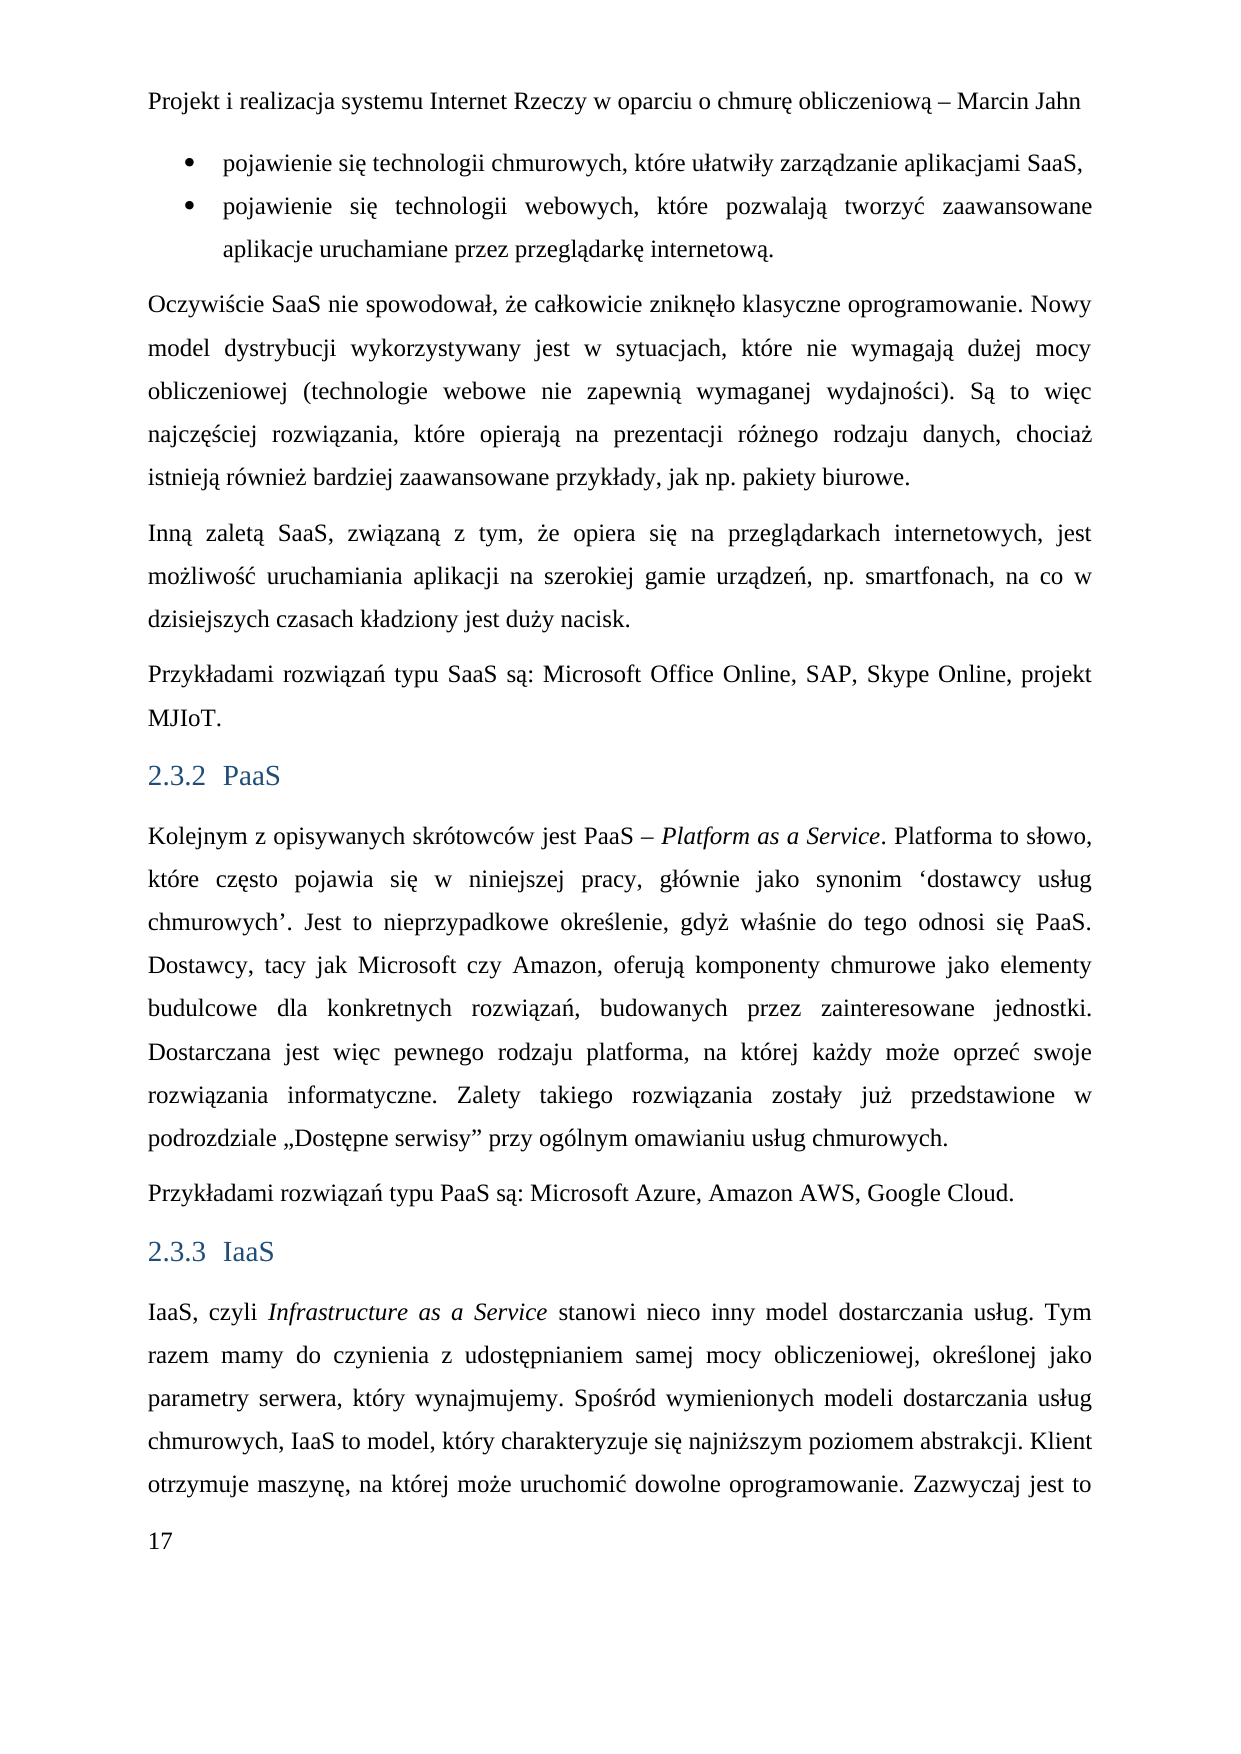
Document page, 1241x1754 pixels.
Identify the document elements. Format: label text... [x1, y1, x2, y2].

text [148, 1297, 1093, 1498]
list pojawienie się technologii chmurowych, które ułatwiły zarządzanie aplikacjami SaaS, [185, 148, 1093, 176]
subtitle PaaS [148, 758, 1093, 792]
text Inną zaletą SaaS, związaną z tym, że opiera się na przeglądarkach internetowych, jest możliwość uruchamiania aplikacji na szerokiej gamie urządzeń, np. smartfonach, na co w dzisiejszych czasach kładziony jest duży nacisk. [148, 518, 1093, 633]
text Przykładami rozwiązań typu PaaS są: Microsoft Azure, Amazon AWS, Google Cloud. [148, 1178, 1093, 1207]
list pojawienie się technologii webowych, które pozwalają tworzyć zaawansowane aplikacje uruchamiane przez przeglądarkę internetową. [185, 191, 1093, 263]
text Przykładami rozwiązań typu SaaS są: Microsoft Office Online, SAP, Skype Online, projekt MJIoT. [148, 659, 1093, 731]
subtitle IaaS [148, 1234, 1093, 1268]
text Kolejnym z opisywanych skrótowców jest PaaS – Platform as a Service. Platforma to słowo, które często pojawia się w niniejszej pracy, głównie jako synonim ‘dostawcy usług chmurowych’. Jest to nieprzypadkowe określenie, gdyż właśnie do tego odnosi się PaaS. Dostawcy, tacy jak Microsoft czy Amazon, oferują komponenty chmurowe jako elementy budulcowe dla konkretnych rozwiązań, budowanych przez zainteresowane jednostki. Dostarczana jest więc pewnego rodzaju platforma, na której każdy może oprzeć swoje rozwiązania informatyczne. Zalety takiego rozwiązania zostały już przedstawione w podrozdziale „Dostępne serwisy” przy ogólnym omawianiu usług chmurowych. [148, 821, 1093, 1152]
text Oczywiście SaaS nie spowodował, że całkowicie zniknęło klasyczne oprogramowanie. Nowy model dystrybucji wykorzystywany jest w sytuacjach, które nie wymagają dużej mocy obliczeniowej (technologie webowe nie zapewnią wymaganej wydajności). Są to więc najczęściej rozwiązania, które opierają na prezentacji różnego rodzaju danych, chociaż istnieją również bardziej zaawansowane przykłady, jak np. pakiety biurowe. [148, 289, 1093, 491]
